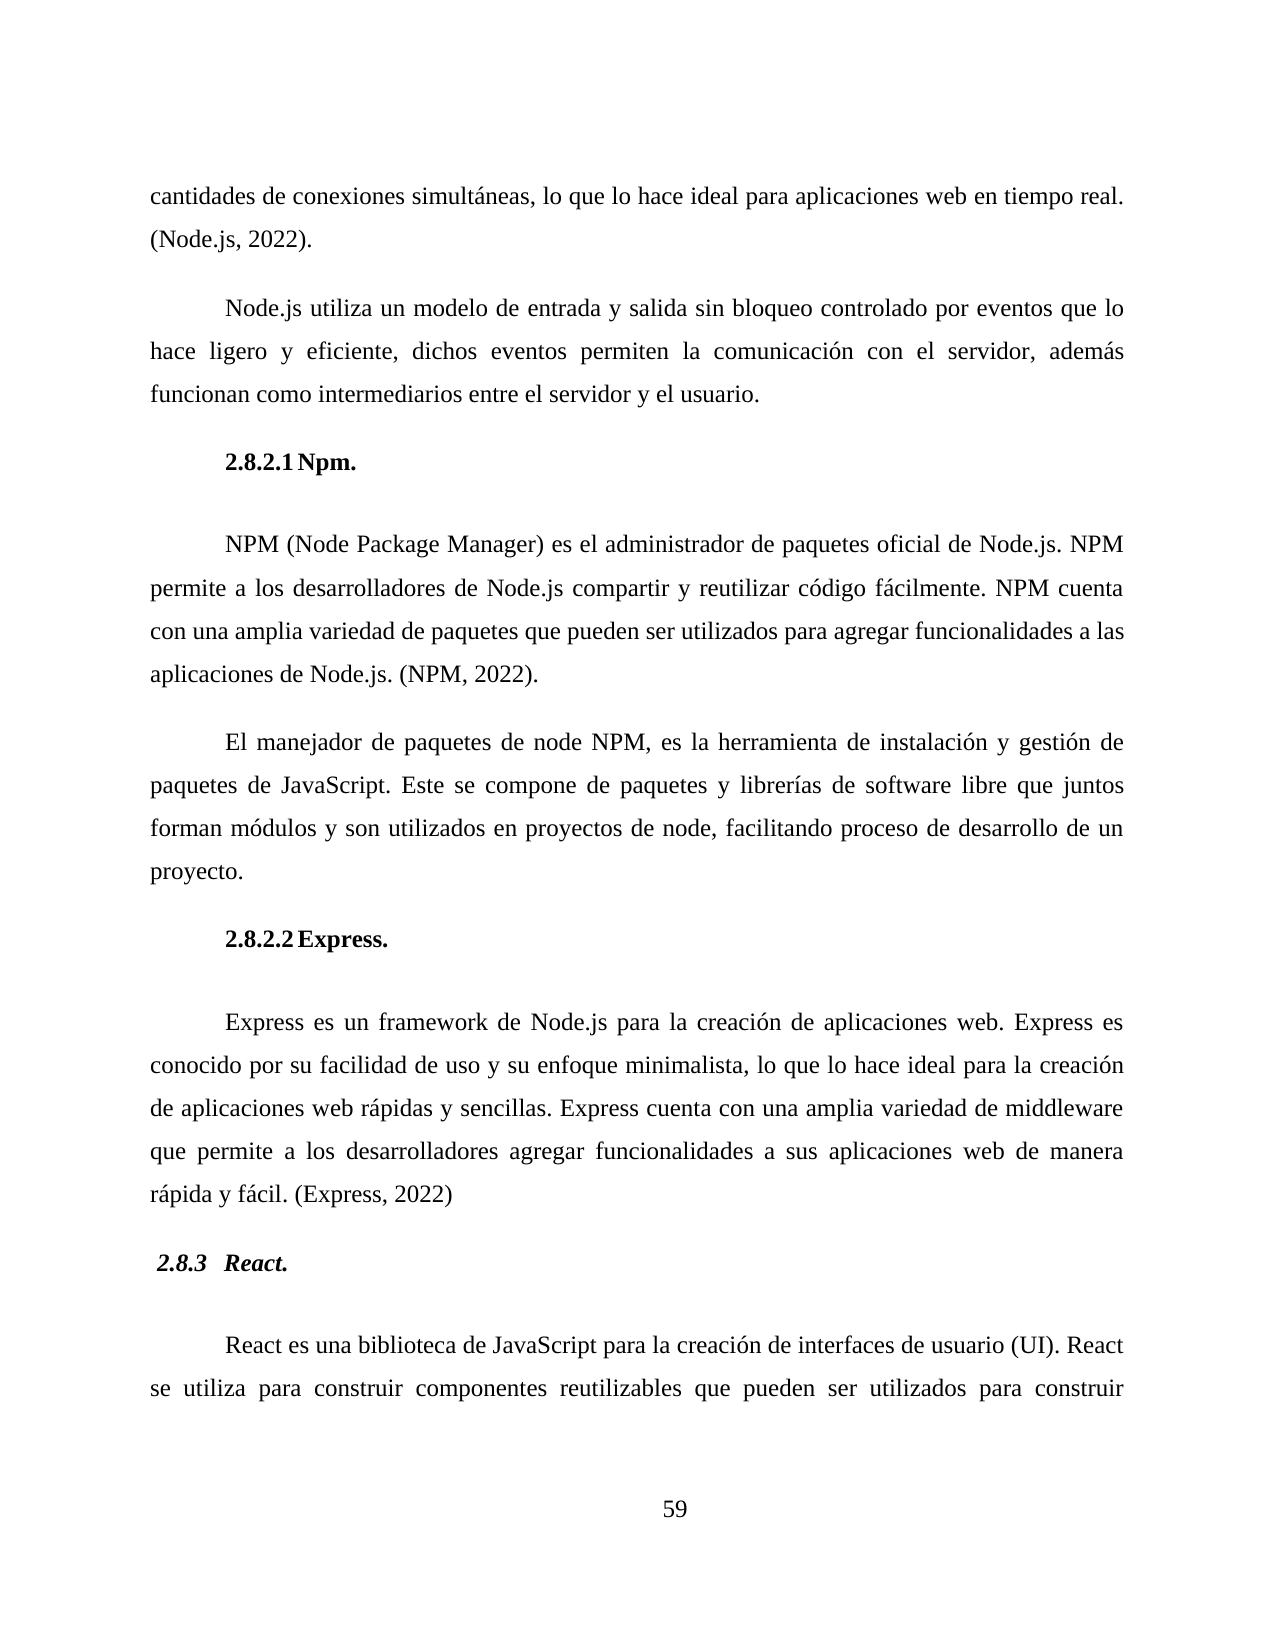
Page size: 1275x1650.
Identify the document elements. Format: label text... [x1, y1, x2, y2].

text NPM (Node Package Manager) es el administrador de paquetes oficial de Node.js. NPM permite a los desarrolladores de Node.js compartir y reutilizar código fácilmente. NPM cuenta con una amplia variedad de paquetes que pueden ser utilizados para agregar funcionalidades a las aplicaciones de Node.js. (NPM, 2022). [150, 529, 1125, 688]
subtitle Express. [150, 924, 1125, 953]
subtitle Npm. [150, 447, 1125, 476]
text Node.js utiliza un modelo de entrada y salida sin bloqueo controlado por eventos que lo hace ligero y eficiente, dichos eventos permiten la comunicación con el servidor, además funcionan como intermediarios entre el servidor y el usuario. [150, 293, 1125, 408]
text El manejador de paquetes de node NPM, es la herramienta de instalación y gestión de paquetes de JavaScript. Este se compone de paquetes y librerías de software libre que juntos forman módulos y son utilizados en proyectos de node, facilitando proceso de desarrollo de un proyecto. [150, 727, 1125, 885]
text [150, 181, 1125, 253]
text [150, 1330, 1125, 1402]
subtitle React. [157, 1248, 1125, 1276]
text Express es un framework de Node.js para la creación de aplicaciones web. Express es conocido por su facilidad de uso y su enfoque minimalista, lo que lo hace ideal para la creación de aplicaciones web rápidas y sencillas. Express cuenta con una amplia variedad de middleware que permite a los desarrolladores agregar funcionalidades a sus aplicaciones web de manera rápida y fácil. (Express, 2022) [150, 1007, 1125, 1208]
